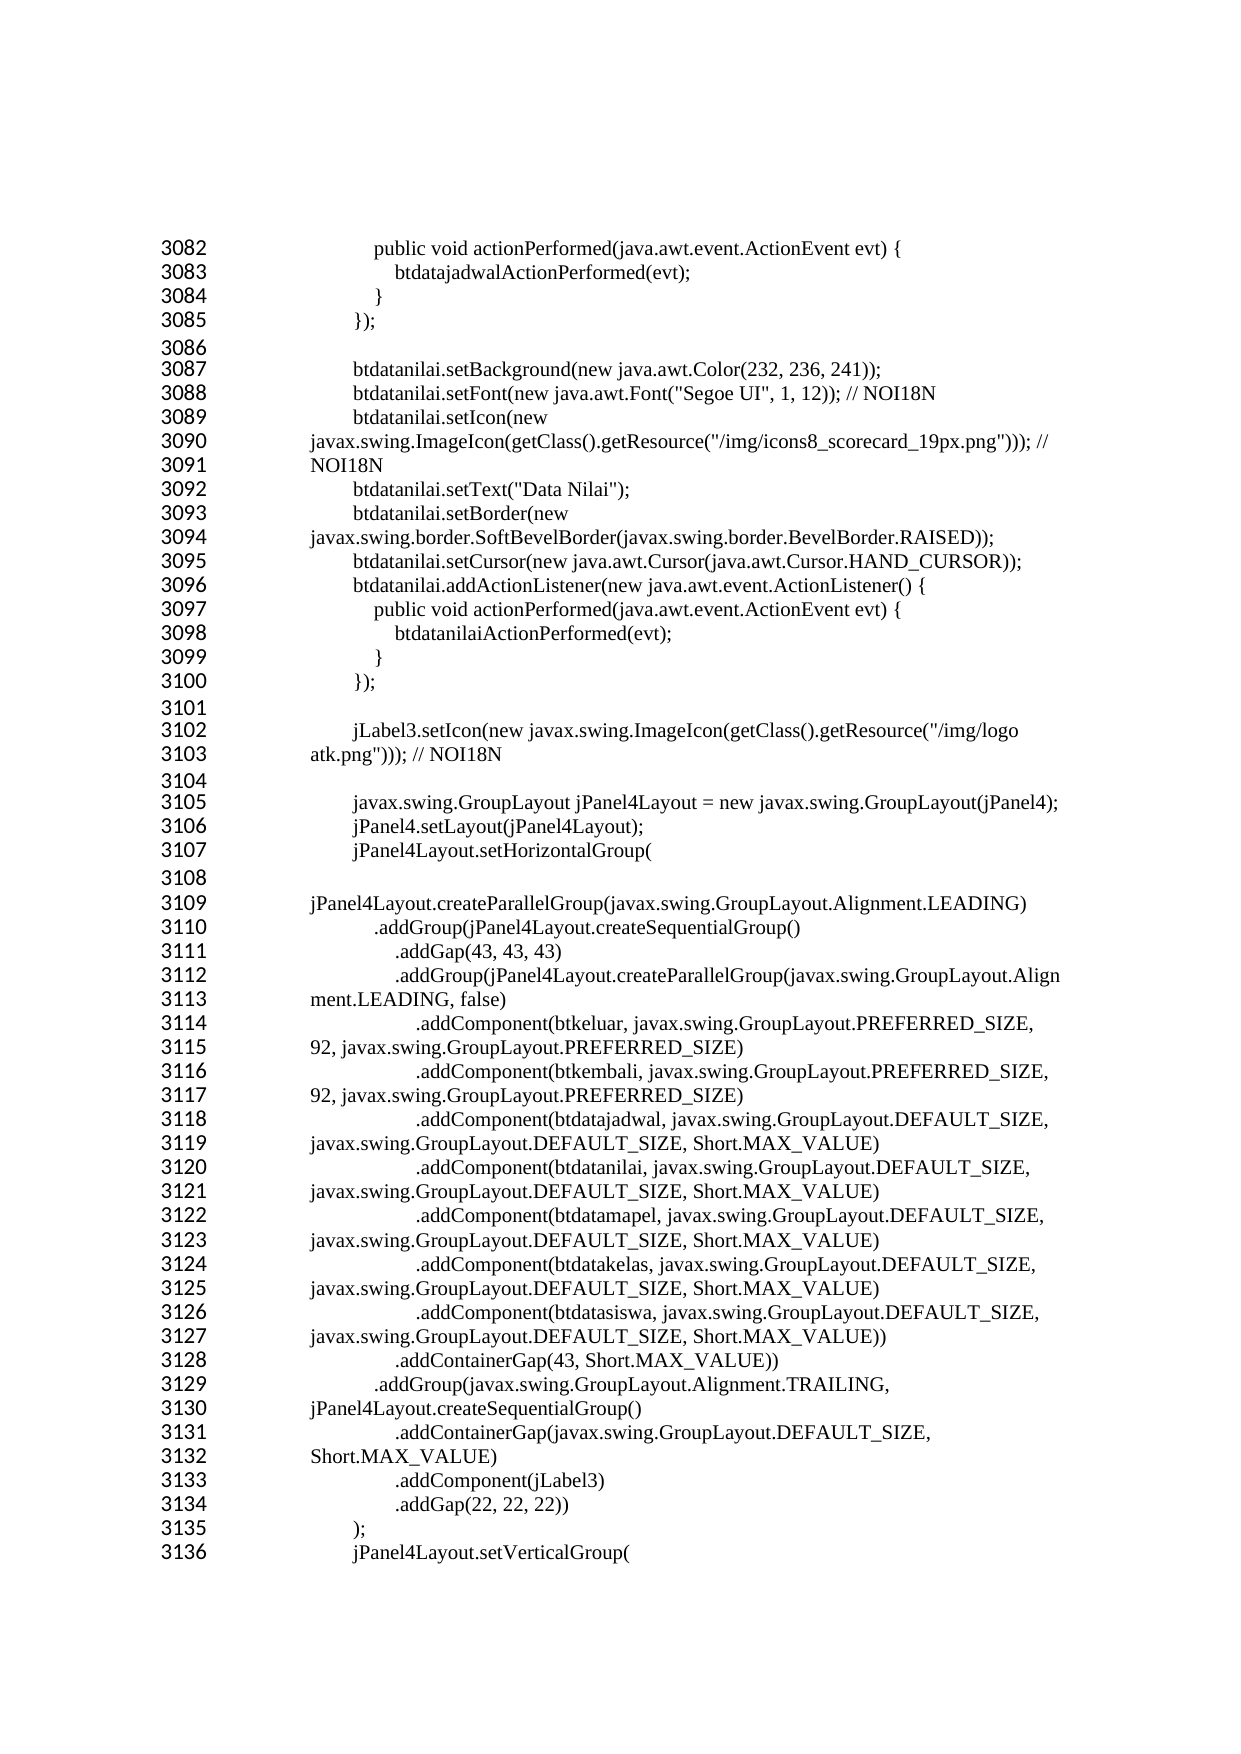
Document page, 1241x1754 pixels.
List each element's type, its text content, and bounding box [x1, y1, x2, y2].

text .addComponent(btdatasiswa, javax.swing.GroupLayout.DEFAULT_SIZE, javax.swing.GroupLayout.DEFAULT_SIZE, Short.MAX_VALUE)) [310, 1300, 1063, 1348]
text }); [310, 308, 1063, 332]
text .addComponent(btkeluar, javax.swing.GroupLayout.PREFERRED_SIZE, 92, javax.swing.GroupLayout.PREFERRED_SIZE) [310, 1011, 1063, 1059]
text jLabel3.setIcon(new javax.swing.ImageIcon(getClass().getResource("/img/logo atk.png"))); // NOI18N [310, 717, 1063, 766]
text btdatanilai.setBorder(new javax.swing.border.SoftBevelBorder(javax.swing.border.BevelBorder.RAISED)); [310, 501, 1063, 549]
text btdatanilai.setIcon(new javax.swing.ImageIcon(getClass().getResource("/img/icons8_scorecard_19px.png"))); // NOI18N [310, 405, 1063, 477]
text .addGap(22, 22, 22)) [310, 1492, 1063, 1516]
text } [310, 284, 1063, 308]
text .addComponent(jLabel3) [310, 1468, 1063, 1492]
text jPanel4.setLayout(jPanel4Layout); [310, 814, 1063, 838]
text public void actionPerformed(java.awt.event.ActionEvent evt) { [310, 597, 1063, 621]
text .addComponent(btdatamapel, javax.swing.GroupLayout.DEFAULT_SIZE, javax.swing.GroupLayout.DEFAULT_SIZE, Short.MAX_VALUE) [310, 1203, 1063, 1252]
text btdatanilai.setFont(new java.awt.Font("Segoe UI", 1, 12)); // NOI18N [310, 381, 1063, 405]
text .addGroup(javax.swing.GroupLayout.Alignment.TRAILING, jPanel4Layout.createSequentialGroup() [310, 1372, 1063, 1420]
text .addContainerGap(javax.swing.GroupLayout.DEFAULT_SIZE, Short.MAX_VALUE) [310, 1420, 1063, 1468]
text jPanel4Layout.setVerticalGroup( [310, 1540, 1063, 1564]
text .addGap(43, 43, 43) [310, 939, 1063, 963]
text jPanel4Layout.createParallelGroup(javax.swing.GroupLayout.Alignment.LEADING) [310, 862, 1063, 915]
text .addComponent(btkembali, javax.swing.GroupLayout.PREFERRED_SIZE, 92, javax.swing.GroupLayout.PREFERRED_SIZE) [310, 1059, 1063, 1107]
text btdatanilai.addActionListener(new java.awt.event.ActionListener() { [310, 573, 1063, 597]
text public void actionPerformed(java.awt.event.ActionEvent evt) { [310, 236, 1063, 260]
text btdatanilai.setText("Data Nilai"); [310, 477, 1063, 501]
text javax.swing.GroupLayout jPanel4Layout = new javax.swing.GroupLayout(jPanel4); [310, 790, 1063, 814]
text .addContainerGap(43, Short.MAX_VALUE)) [310, 1348, 1063, 1372]
text .addComponent(btdatakelas, javax.swing.GroupLayout.DEFAULT_SIZE, javax.swing.GroupLayout.DEFAULT_SIZE, Short.MAX_VALUE) [310, 1252, 1063, 1300]
text jPanel4Layout.setHorizontalGroup( [310, 838, 1063, 862]
text btdatanilaiActionPerformed(evt); [310, 621, 1063, 645]
text .addGroup(jPanel4Layout.createParallelGroup(javax.swing.GroupLayout.Alignment.LEADING, false) [310, 963, 1063, 1011]
text btdatanilai.setCursor(new java.awt.Cursor(java.awt.Cursor.HAND_CURSOR)); [310, 549, 1063, 573]
text btdatanilai.setBackground(new java.awt.Color(232, 236, 241)); [310, 357, 1063, 381]
text .addComponent(btdatanilai, javax.swing.GroupLayout.DEFAULT_SIZE, javax.swing.GroupLayout.DEFAULT_SIZE, Short.MAX_VALUE) [310, 1155, 1063, 1203]
text } [310, 645, 1063, 669]
text .addComponent(btdatajadwal, javax.swing.GroupLayout.DEFAULT_SIZE, javax.swing.GroupLayout.DEFAULT_SIZE, Short.MAX_VALUE) [310, 1107, 1063, 1155]
text ); [310, 1516, 1063, 1540]
text btdatajadwalActionPerformed(evt); [310, 260, 1063, 284]
text .addGroup(jPanel4Layout.createSequentialGroup() [310, 915, 1063, 939]
text }); [310, 669, 1063, 693]
